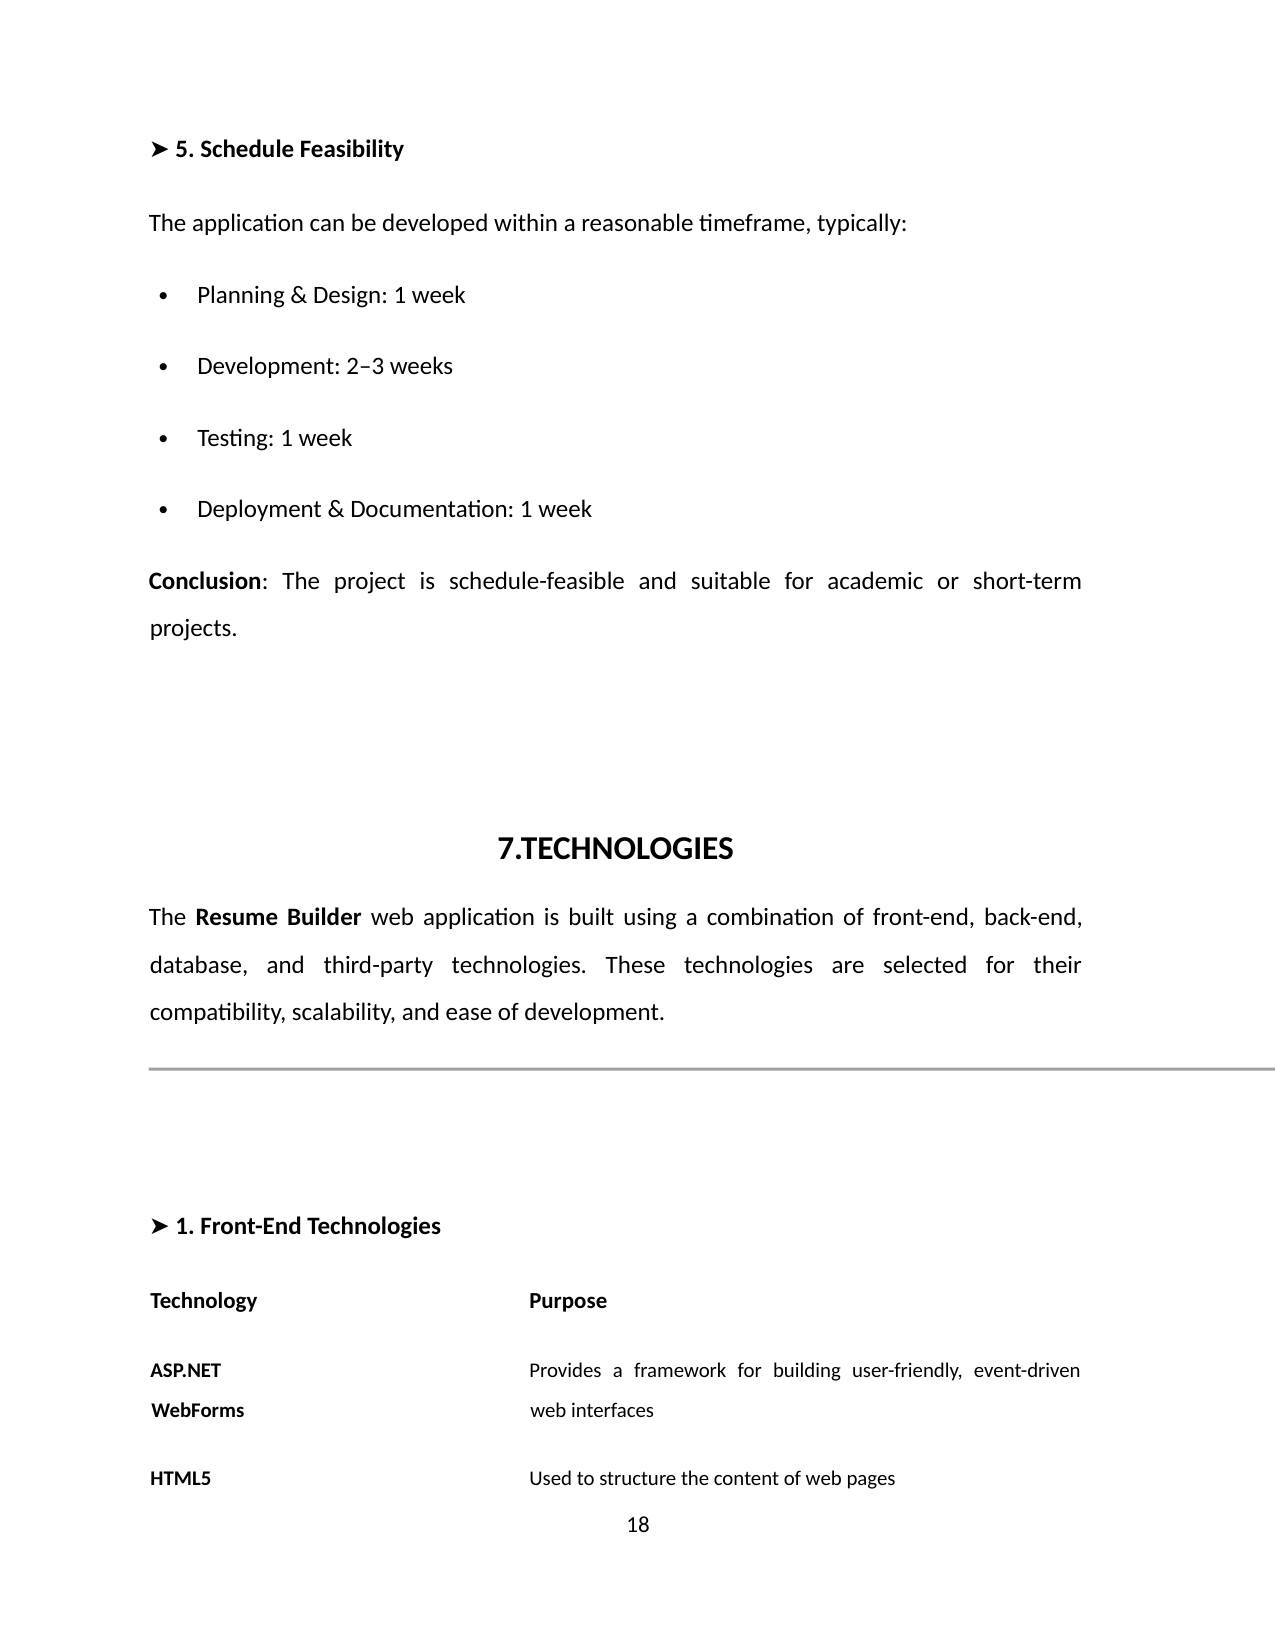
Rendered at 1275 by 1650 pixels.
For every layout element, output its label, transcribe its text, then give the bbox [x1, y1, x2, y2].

table_cell ASP.NET WebForms [122, 1356, 501, 1464]
text The Resume Builder web application is built using a combination of front-end, back-end, database, and third-party technologies. These technologies are selected for their compatibility, scalability, and ease of development. [148, 901, 1083, 1027]
text Conclusion: The project is schedule-feasible and suitable for academic or short-term projects. [148, 565, 1083, 643]
list Planning & Design: 1 week [159, 279, 1083, 309]
table_cell HTML5 [122, 1464, 501, 1492]
table_header Purpose [501, 1285, 1275, 1356]
subtitle 7.TECHNOLOGIES [448, 827, 1083, 868]
list Deployment & Documentation: 1 week [159, 493, 1083, 524]
table_cell Used to structure the content of web pages [501, 1464, 1275, 1492]
text ➤ 1. Front-End Technologies [148, 1208, 1083, 1242]
text ➤ 5. Schedule Feasibility [148, 130, 1083, 164]
table_header Technology [122, 1285, 501, 1356]
table_cell Provides a framework for building user-friendly, event-driven web interfaces [501, 1356, 1275, 1464]
list Development: 2–3 weeks [159, 350, 1083, 381]
text The application can be developed within a reasonable timeframe, typically: [148, 207, 1083, 238]
list Testing: 1 week [159, 422, 1083, 452]
